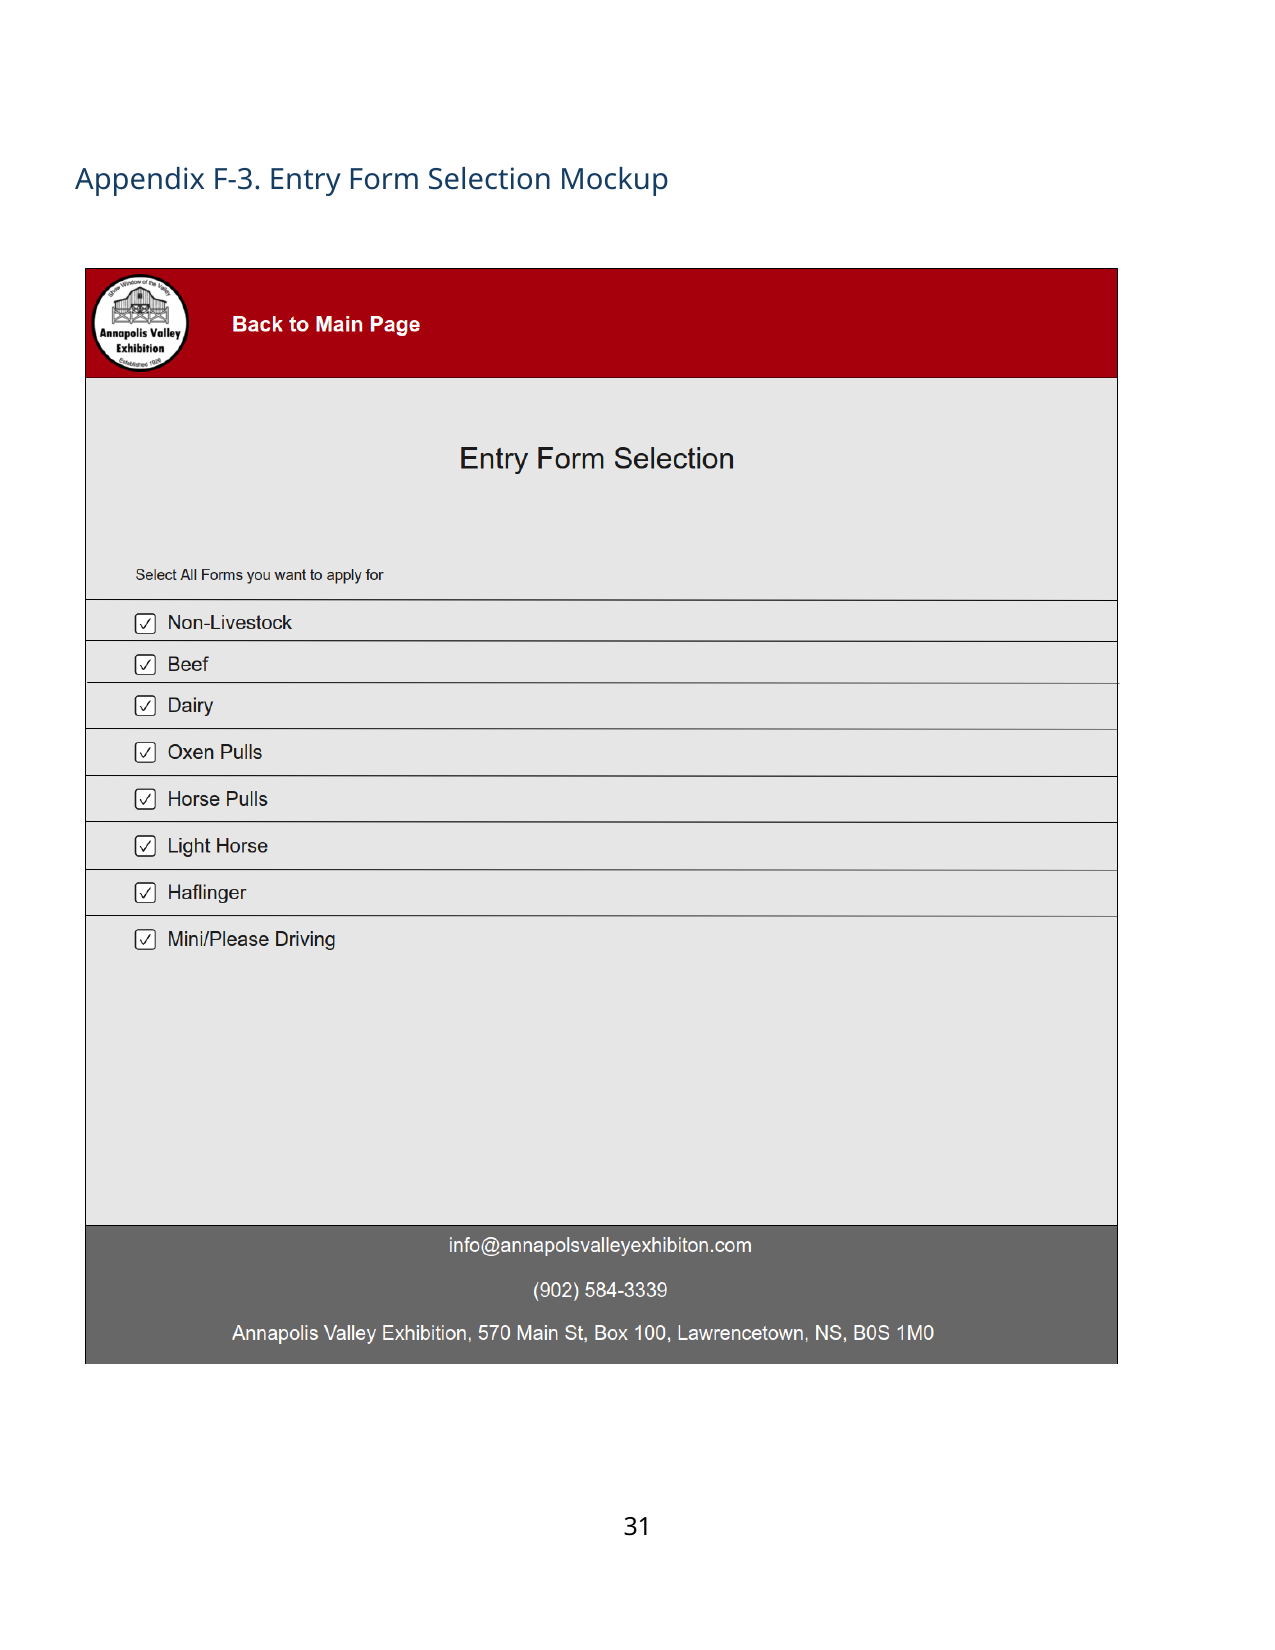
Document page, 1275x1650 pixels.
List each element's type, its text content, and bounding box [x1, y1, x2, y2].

subtitle Appendix F-3. Entry Form Selection Mockup [75, 158, 1200, 198]
picture [75, 268, 1138, 1364]
